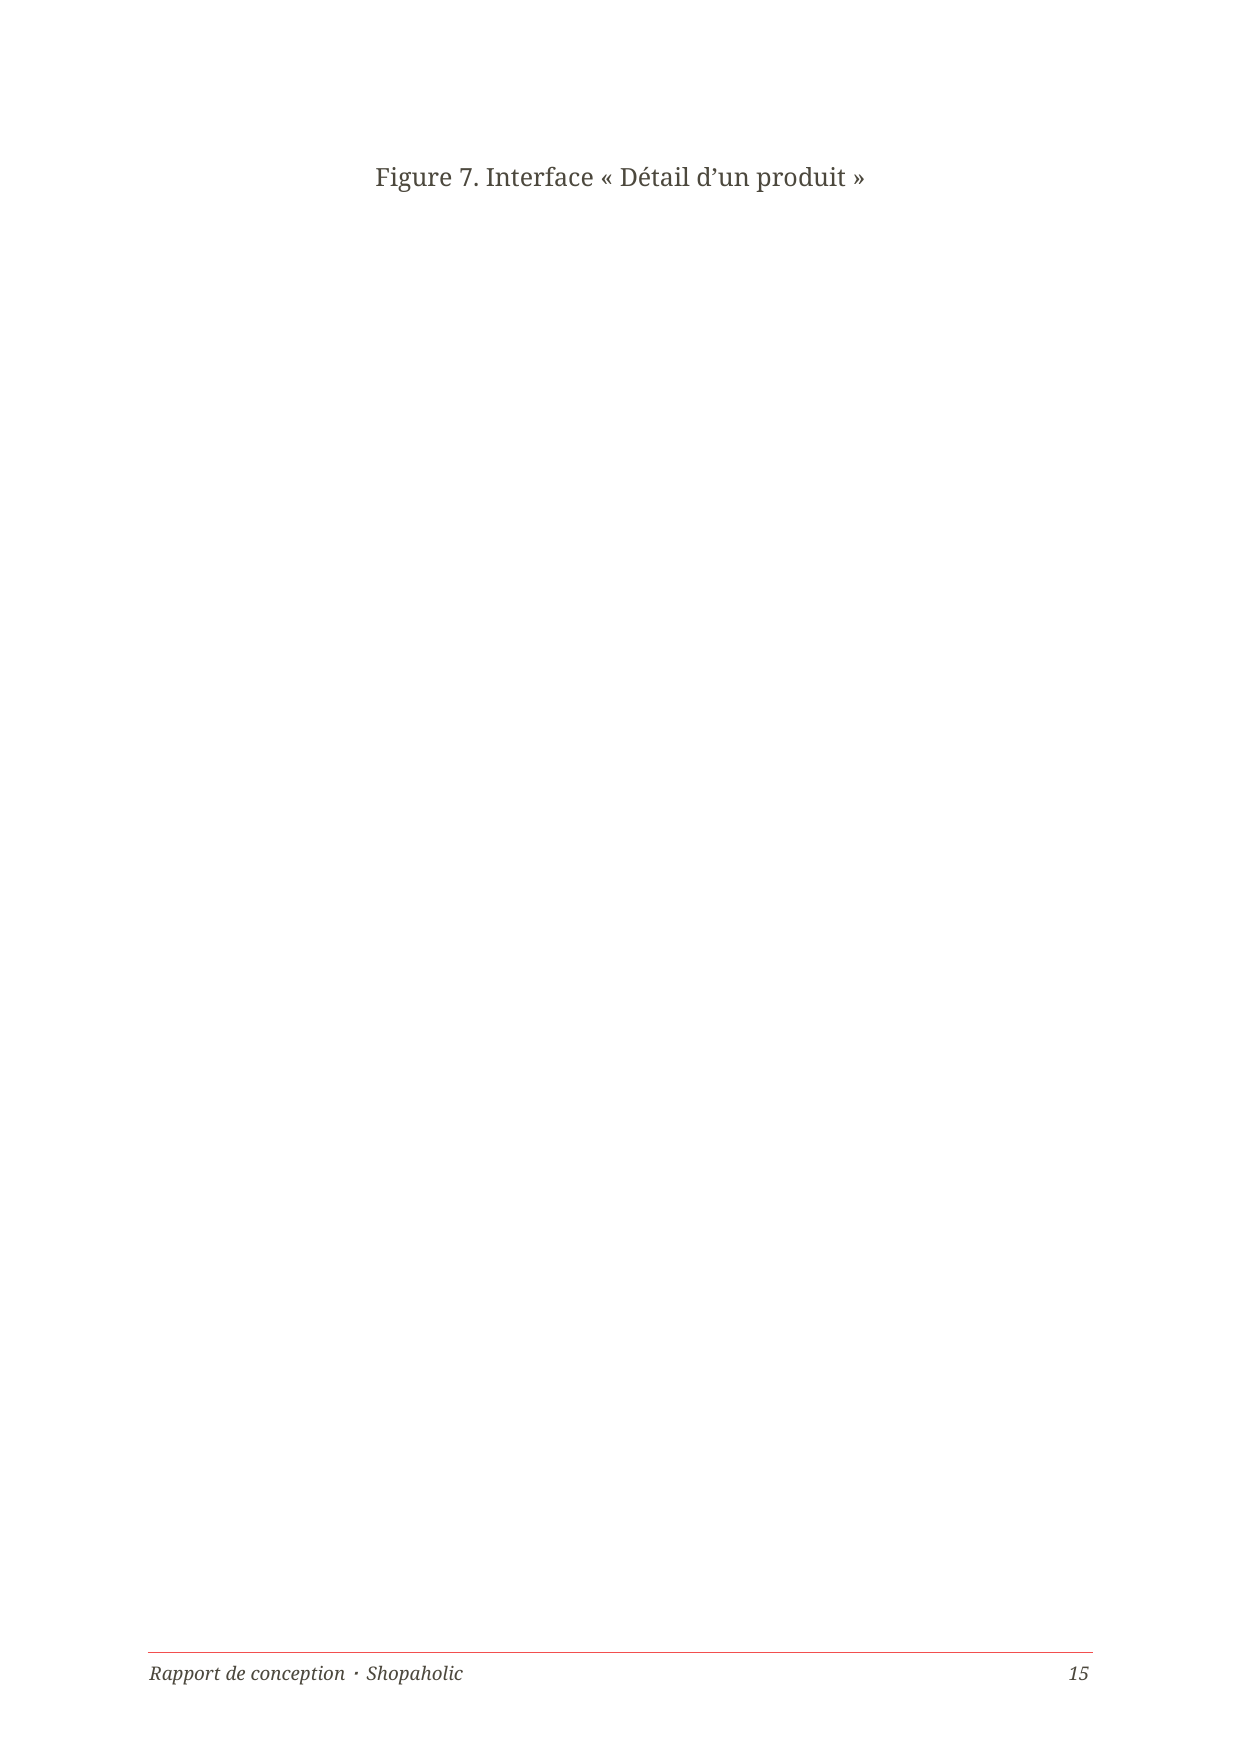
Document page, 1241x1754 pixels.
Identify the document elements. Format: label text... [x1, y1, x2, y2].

text Figure 7. Interface « Détail d’un produit » [148, 159, 1092, 193]
